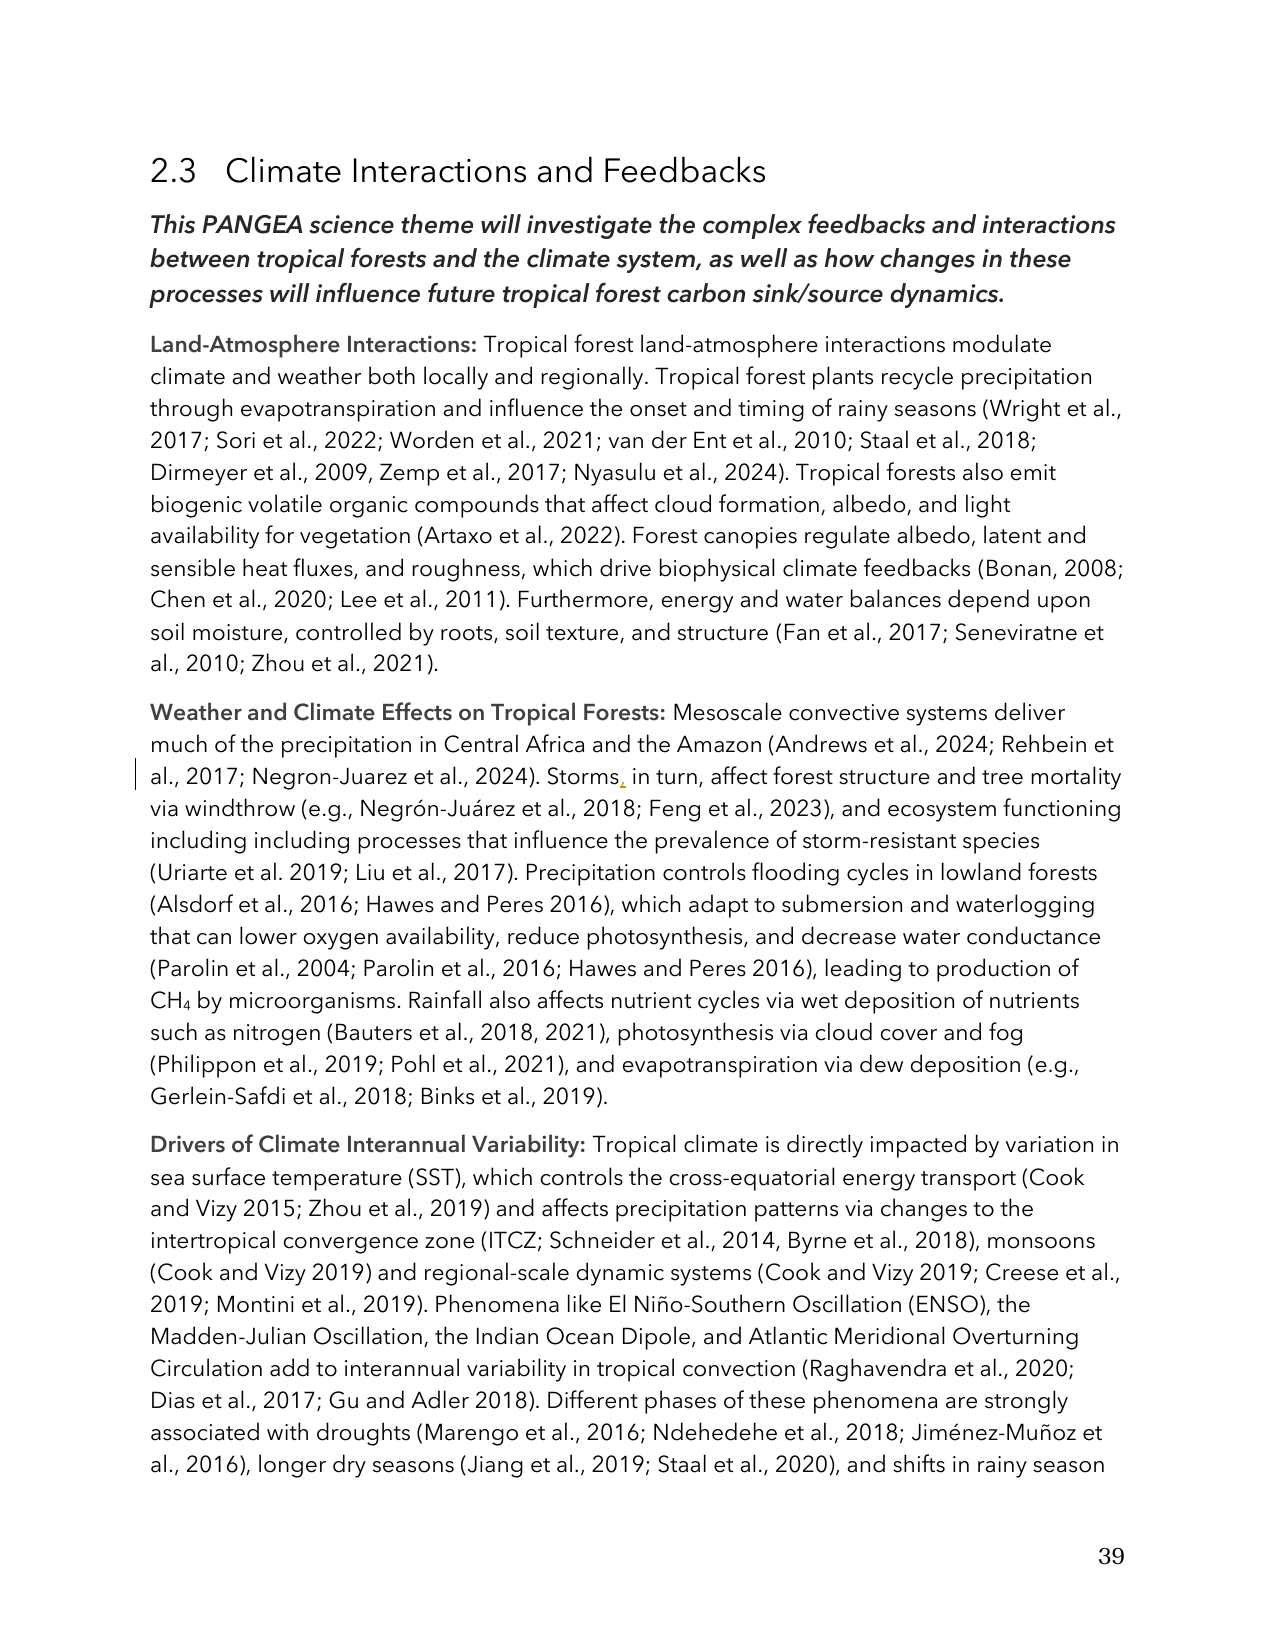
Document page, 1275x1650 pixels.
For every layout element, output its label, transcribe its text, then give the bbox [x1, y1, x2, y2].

subtitle Climate Interactions and Feedbacks [150, 150, 1125, 190]
text Land-Atmosphere Interactions: Tropical forest land-atmosphere interactions modulate climate and weather both locally and regionally. Tropical forest plants recycle precipitation through evapotranspiration and influence the onset and timing of rainy seasons (Wright et al., 2017; Sori et al., 2022; Worden et al., 2021; van der Ent et al., 2010; Staal et al., 2018; Dirmeyer et al., 2009, Zemp et al., 2017; Nyasulu et al., 2024). Tropical forests also emit biogenic volatile organic compounds that affect cloud formation, albedo, and light availability for vegetation (Artaxo et al., 2022). Forest canopies regulate albedo, latent and sensible heat fluxes, and roughness, which drive biophysical climate feedbacks (Bonan, 2008; Chen et al., 2020; Lee et al., 2011). Furthermore, energy and water balances depend upon soil moisture, controlled by roots, soil texture, and structure (Fan et al., 2017; Seneviratne et al., 2010; Zhou et al., 2021). [150, 330, 1125, 678]
text Weather and Climate Effects on Tropical Forests: Mesoscale convective systems deliver much of the precipitation in Central Africa and the Amazon (Andrews et al., 2024; Rehbein et al., 2017; Negron-Juarez et al., 2024). Storms in turn, affect forest structure and tree mortality via windthrow (e.g., Negrón-Juárez et al., 2018; Feng et al., 2023), and ecosystem functioning including including processes that influence the prevalence of storm-resistant species (Uriarte et al. 2019; Liu et al., 2017). Precipitation controls flooding cycles in lowland forests (Alsdorf et al., 2016; Hawes and Peres 2016), which adapt to submersion and waterlogging that can lower oxygen availability, reduce photosynthesis, and decrease water conductance (Parolin et al., 2004; Parolin et al., 2016; Hawes and Peres 2016), leading to production of CH4 by microorganisms. Rainfall also affects nutrient cycles via wet deposition of nutrients such as nitrogen (Bauters et al., 2018, 2021), photosynthesis via cloud cover and fog (Philippon et al., 2019; Pohl et al., 2021), and evapotranspiration via dew deposition (e.g., Gerlein-Safdi et al., 2018; Binks et al., 2019). [150, 698, 1125, 1110]
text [150, 1131, 1125, 1478]
text This PANGEA science theme will investigate the complex feedbacks and interactions between tropical forests and the climate system, as well as how changes in these processes will influence future tropical forest carbon sink/source dynamics. [150, 209, 1125, 309]
